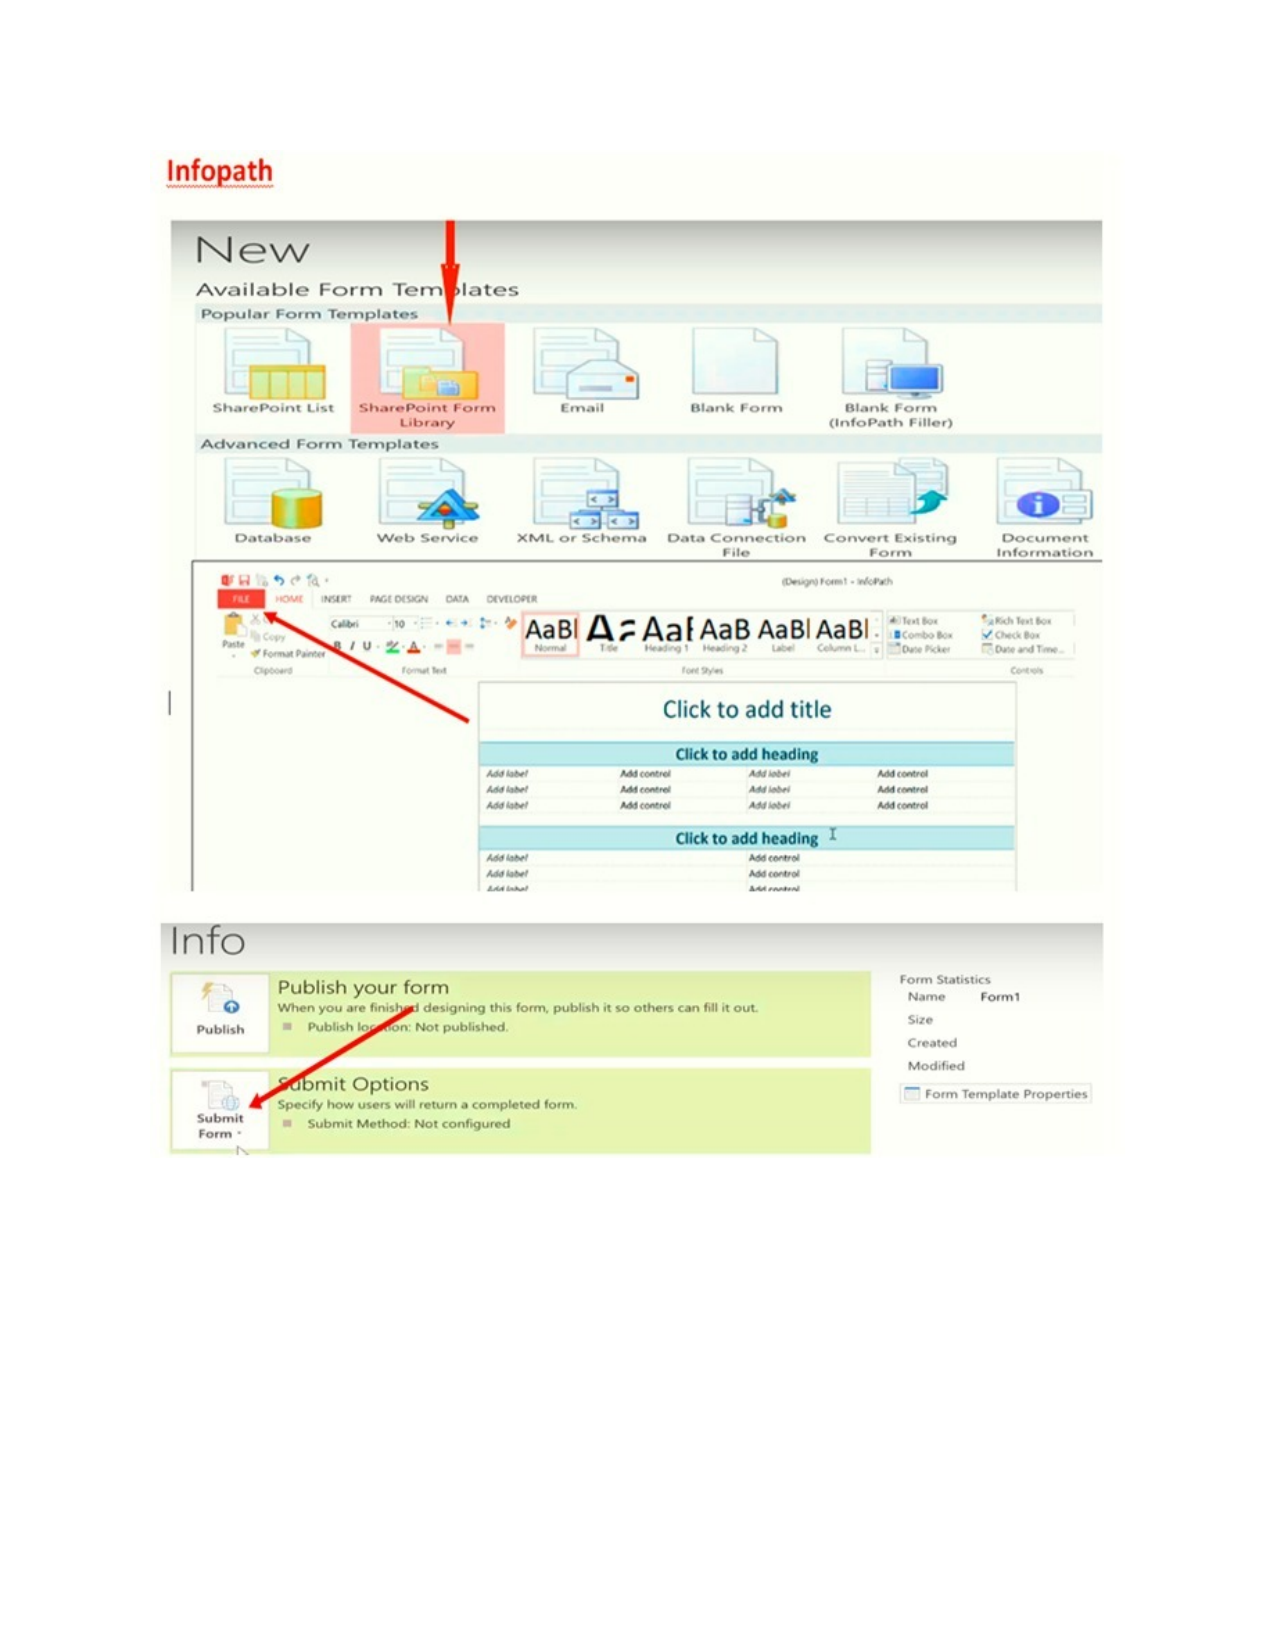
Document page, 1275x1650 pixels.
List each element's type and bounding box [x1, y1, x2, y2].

picture [150, 150, 1125, 1158]
